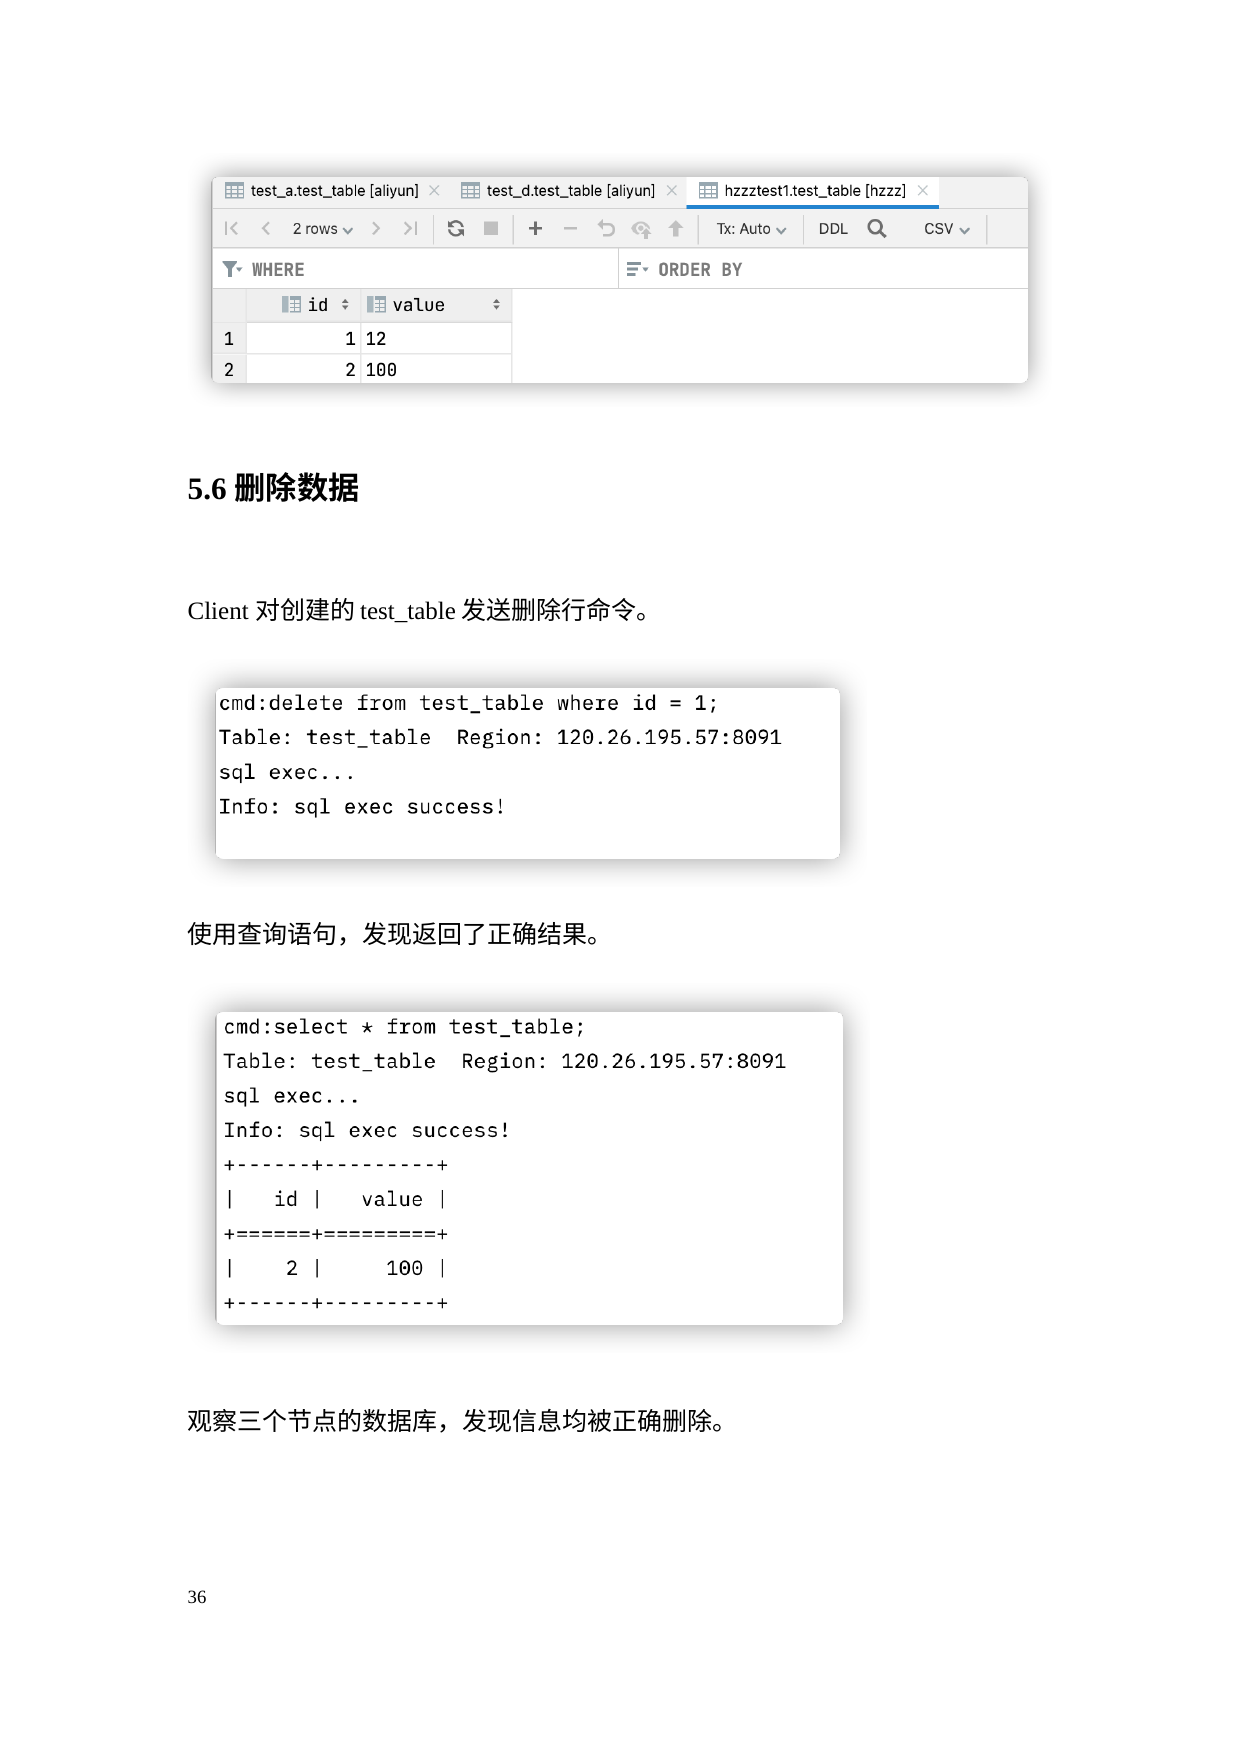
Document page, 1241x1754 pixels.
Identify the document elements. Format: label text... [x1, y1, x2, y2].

picture [187, 153, 1052, 407]
text Client 对创建的test_table发送删除行命令。 [187, 578, 1053, 643]
text 使用查询语句，发现返回了正确结果。 [187, 901, 1053, 966]
picture [187, 983, 871, 1353]
text 观察三个节点的数据库，发现信息均被正确删除。 [187, 1388, 1053, 1453]
picture [187, 659, 868, 887]
subtitle 5.6 删除数据 [187, 454, 1053, 519]
